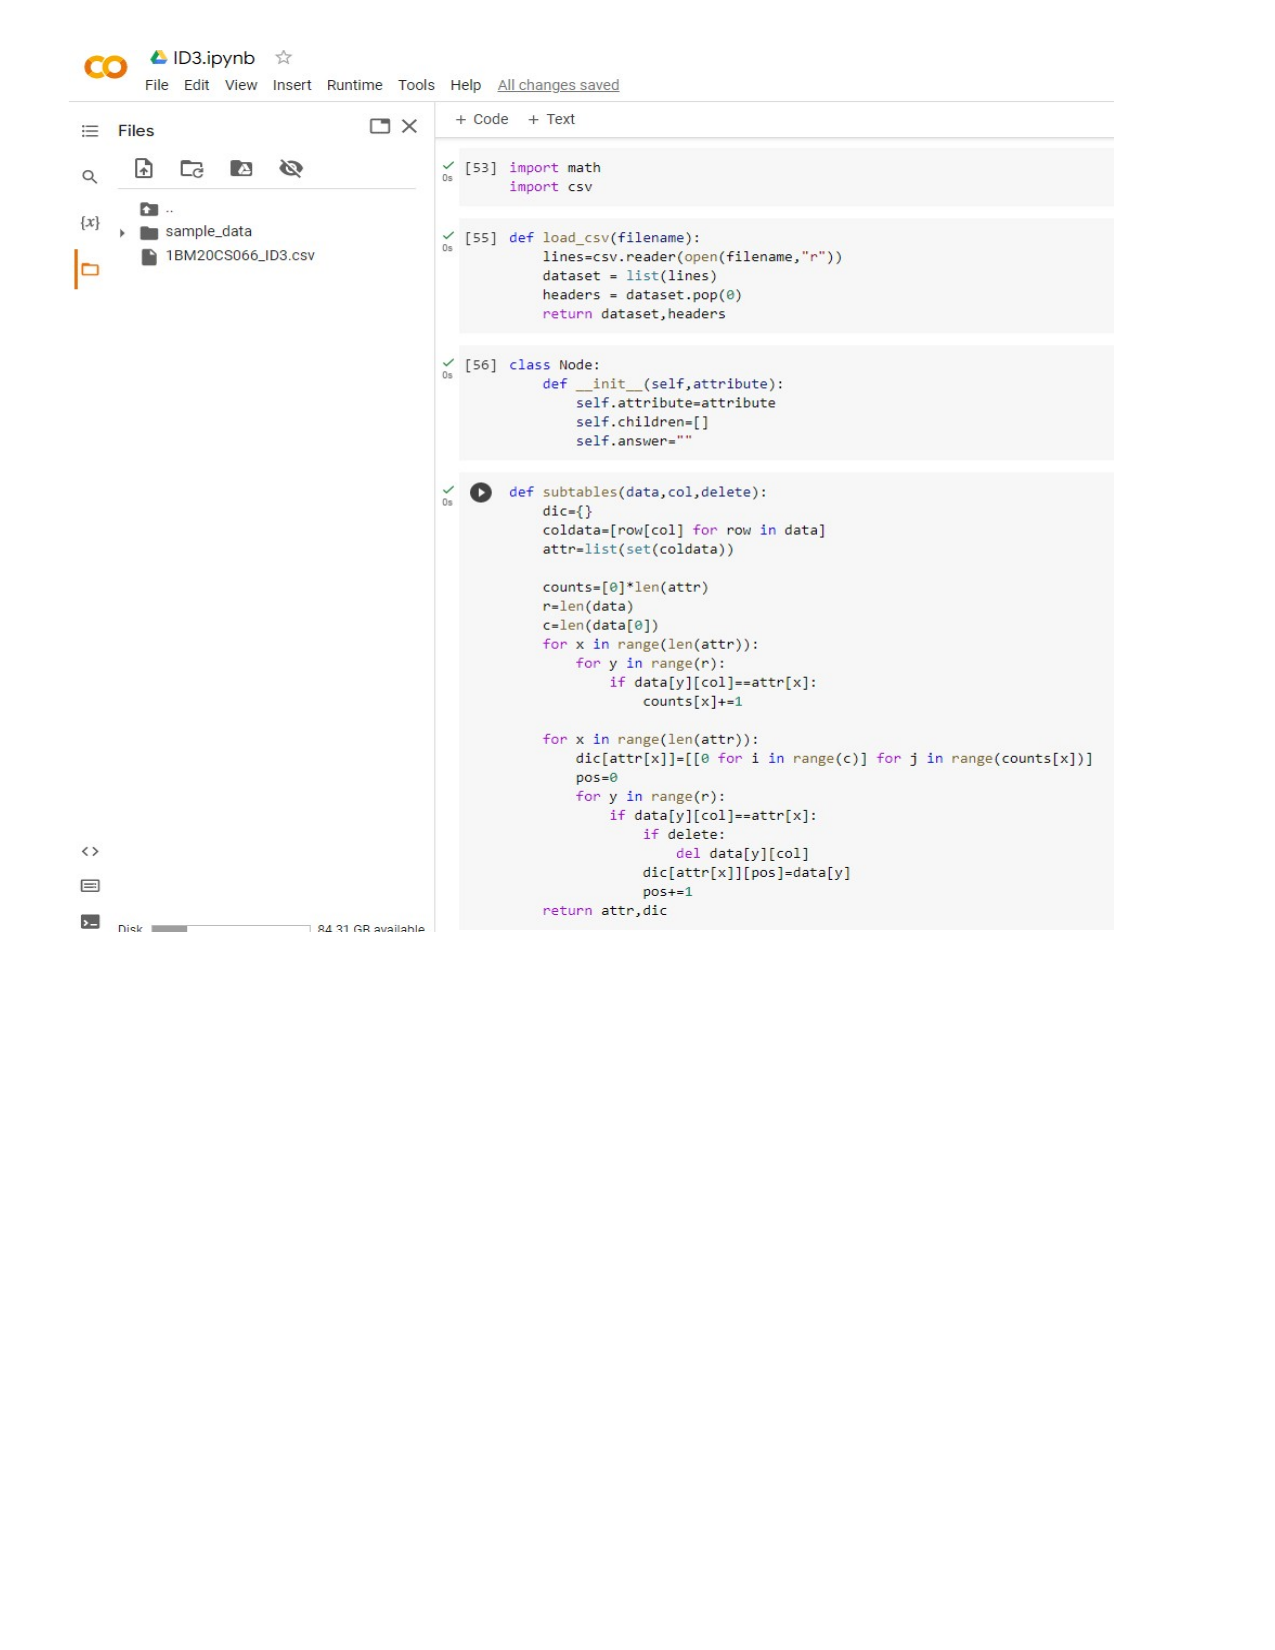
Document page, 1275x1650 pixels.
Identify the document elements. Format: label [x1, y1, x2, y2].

picture [68, 50, 1114, 932]
